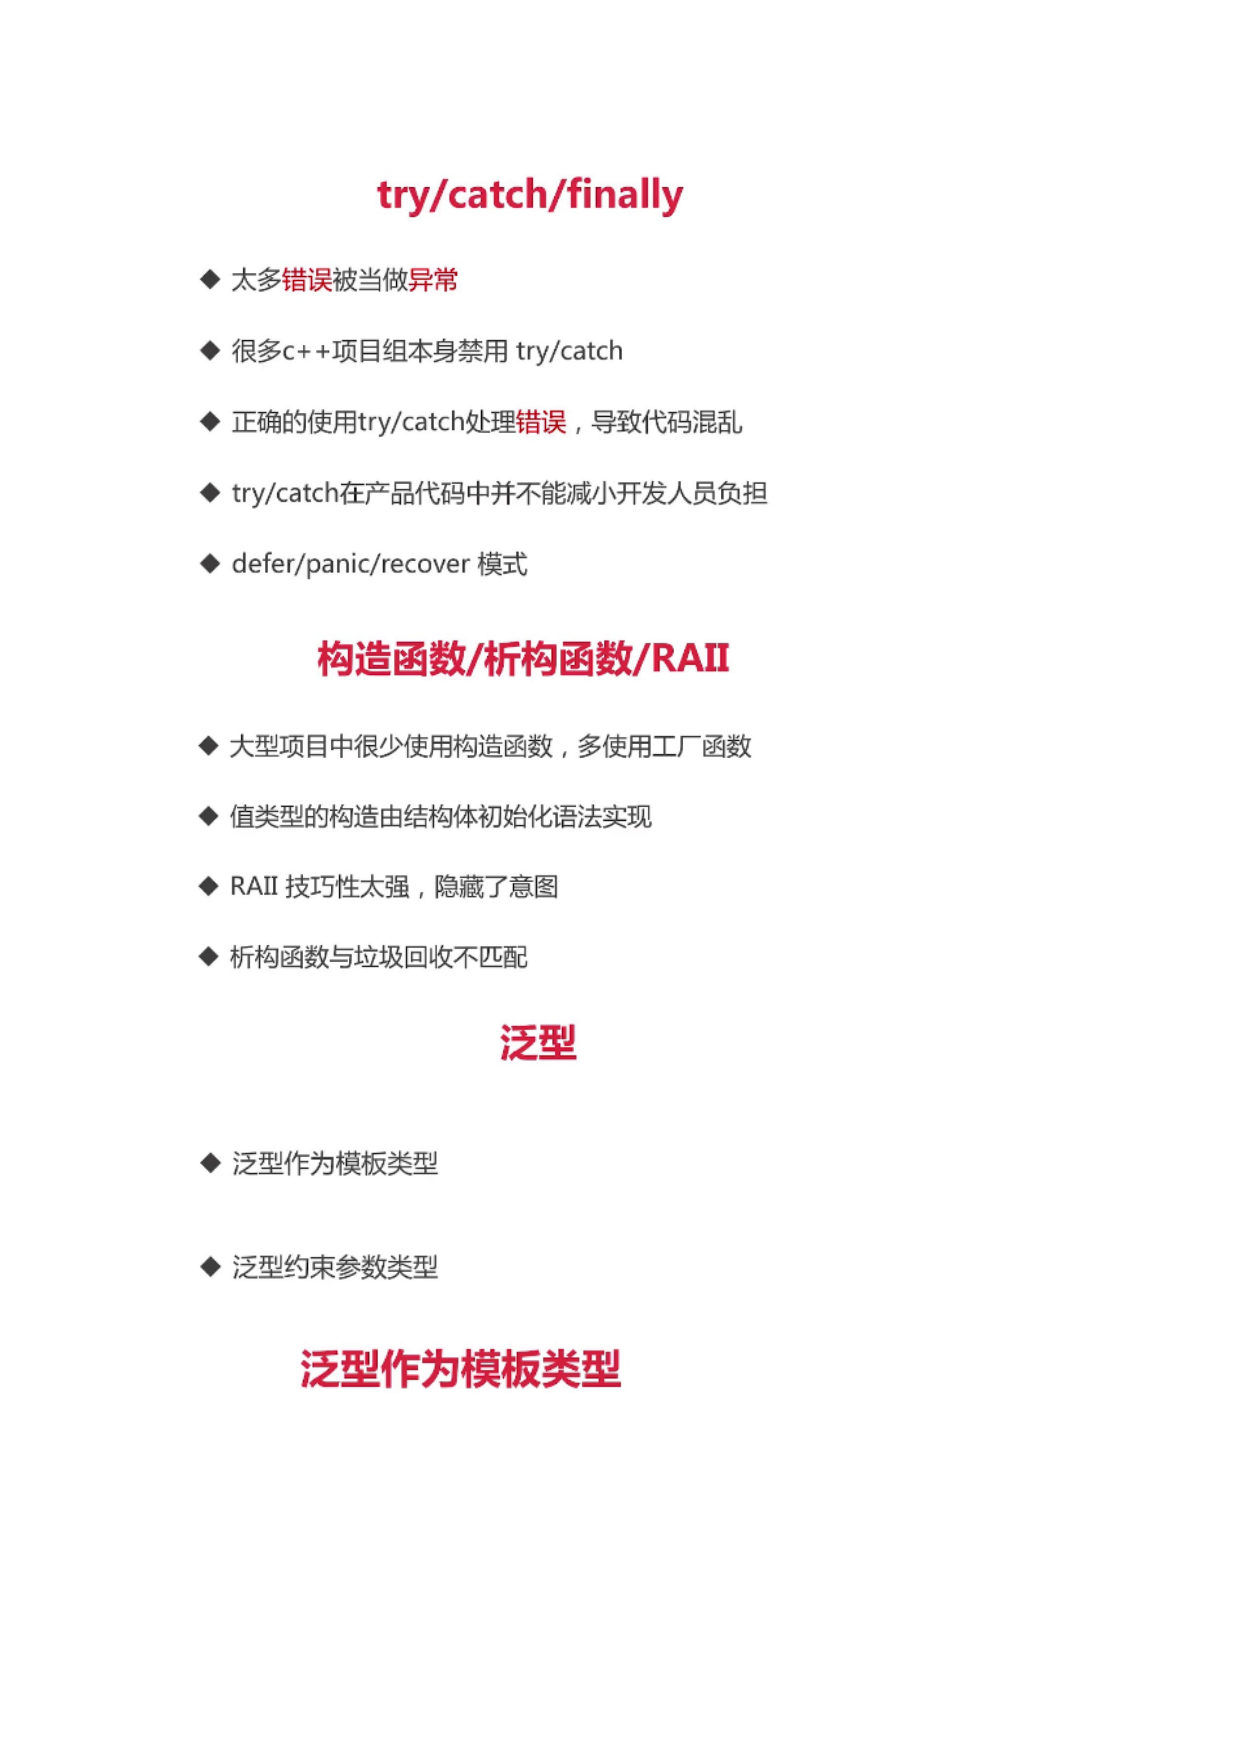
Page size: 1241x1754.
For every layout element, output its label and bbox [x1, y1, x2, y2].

picture [289, 1332, 635, 1404]
picture [187, 617, 768, 993]
picture [187, 1007, 682, 1300]
picture [187, 162, 801, 595]
